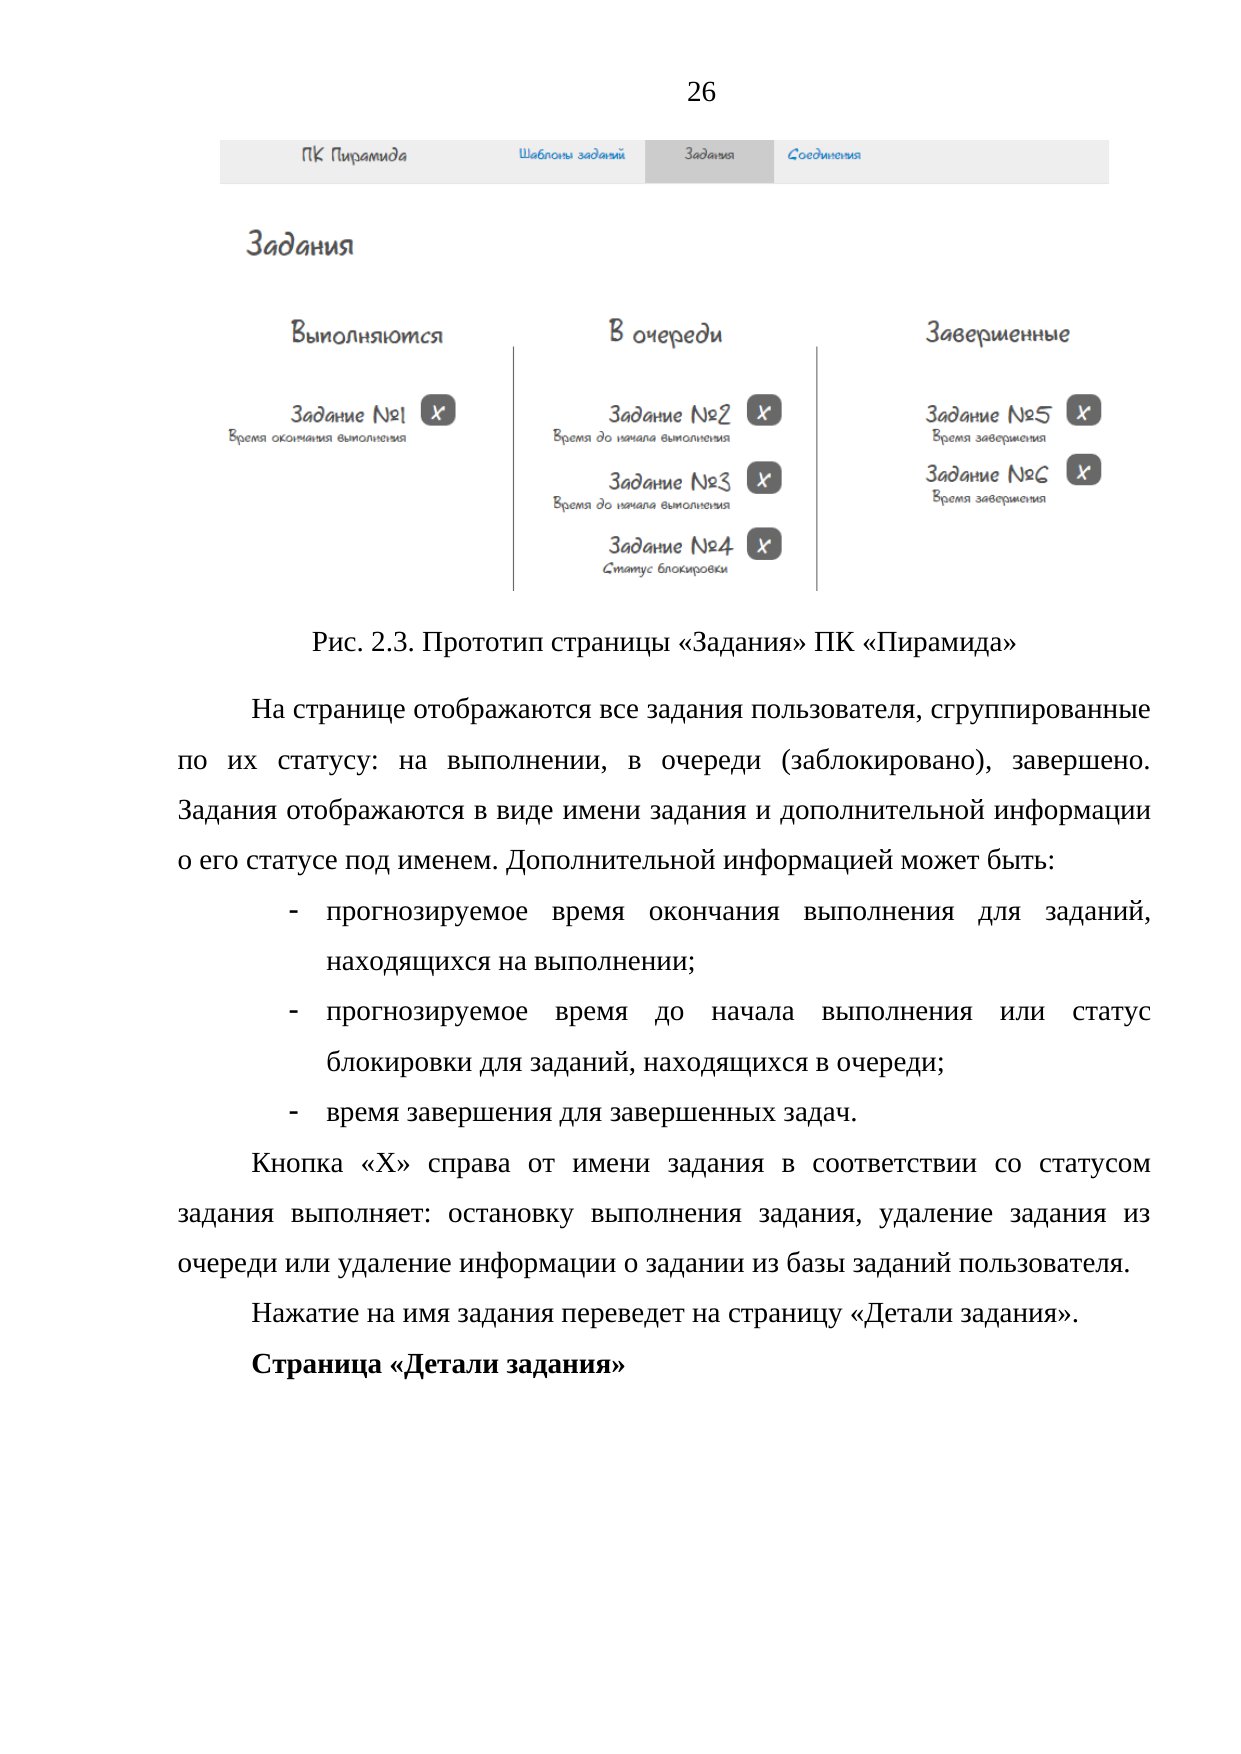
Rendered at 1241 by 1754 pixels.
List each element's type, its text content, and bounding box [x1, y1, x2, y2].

list прогнозируемое время окончания выполнения для заданий, находящихся на выполнении; [288, 893, 1152, 977]
text Рис. 2.3. Прототип страницы «Задания» ПК «Пирамида» [177, 624, 1152, 658]
text Нажатие на имя задания переведет на страницу «Детали задания». [177, 1296, 1152, 1329]
list прогнозируемое время до начала выполнения или статус блокировки для заданий, находящихся в очереди; [288, 993, 1152, 1077]
text На странице отображаются все задания пользователя, сгруппированные по их статусу: на выполнении, в очереди (заблокировано), завершено. Задания отображаются в виде имени задания и дополнительной информации о его статусе под именем. Дополнительной информацией может быть: [177, 692, 1152, 876]
text Страница «Детали задания» [177, 1346, 1152, 1379]
text Кнопка «Х» справа от имени задания в соответствии со статусом задания выполняет: остановку выполнения задания, удаление задания из очереди или удаление информации о задании из базы заданий пользователя. [177, 1145, 1152, 1279]
list время завершения для завершенных задач. [288, 1094, 1152, 1128]
picture [219, 140, 1110, 591]
